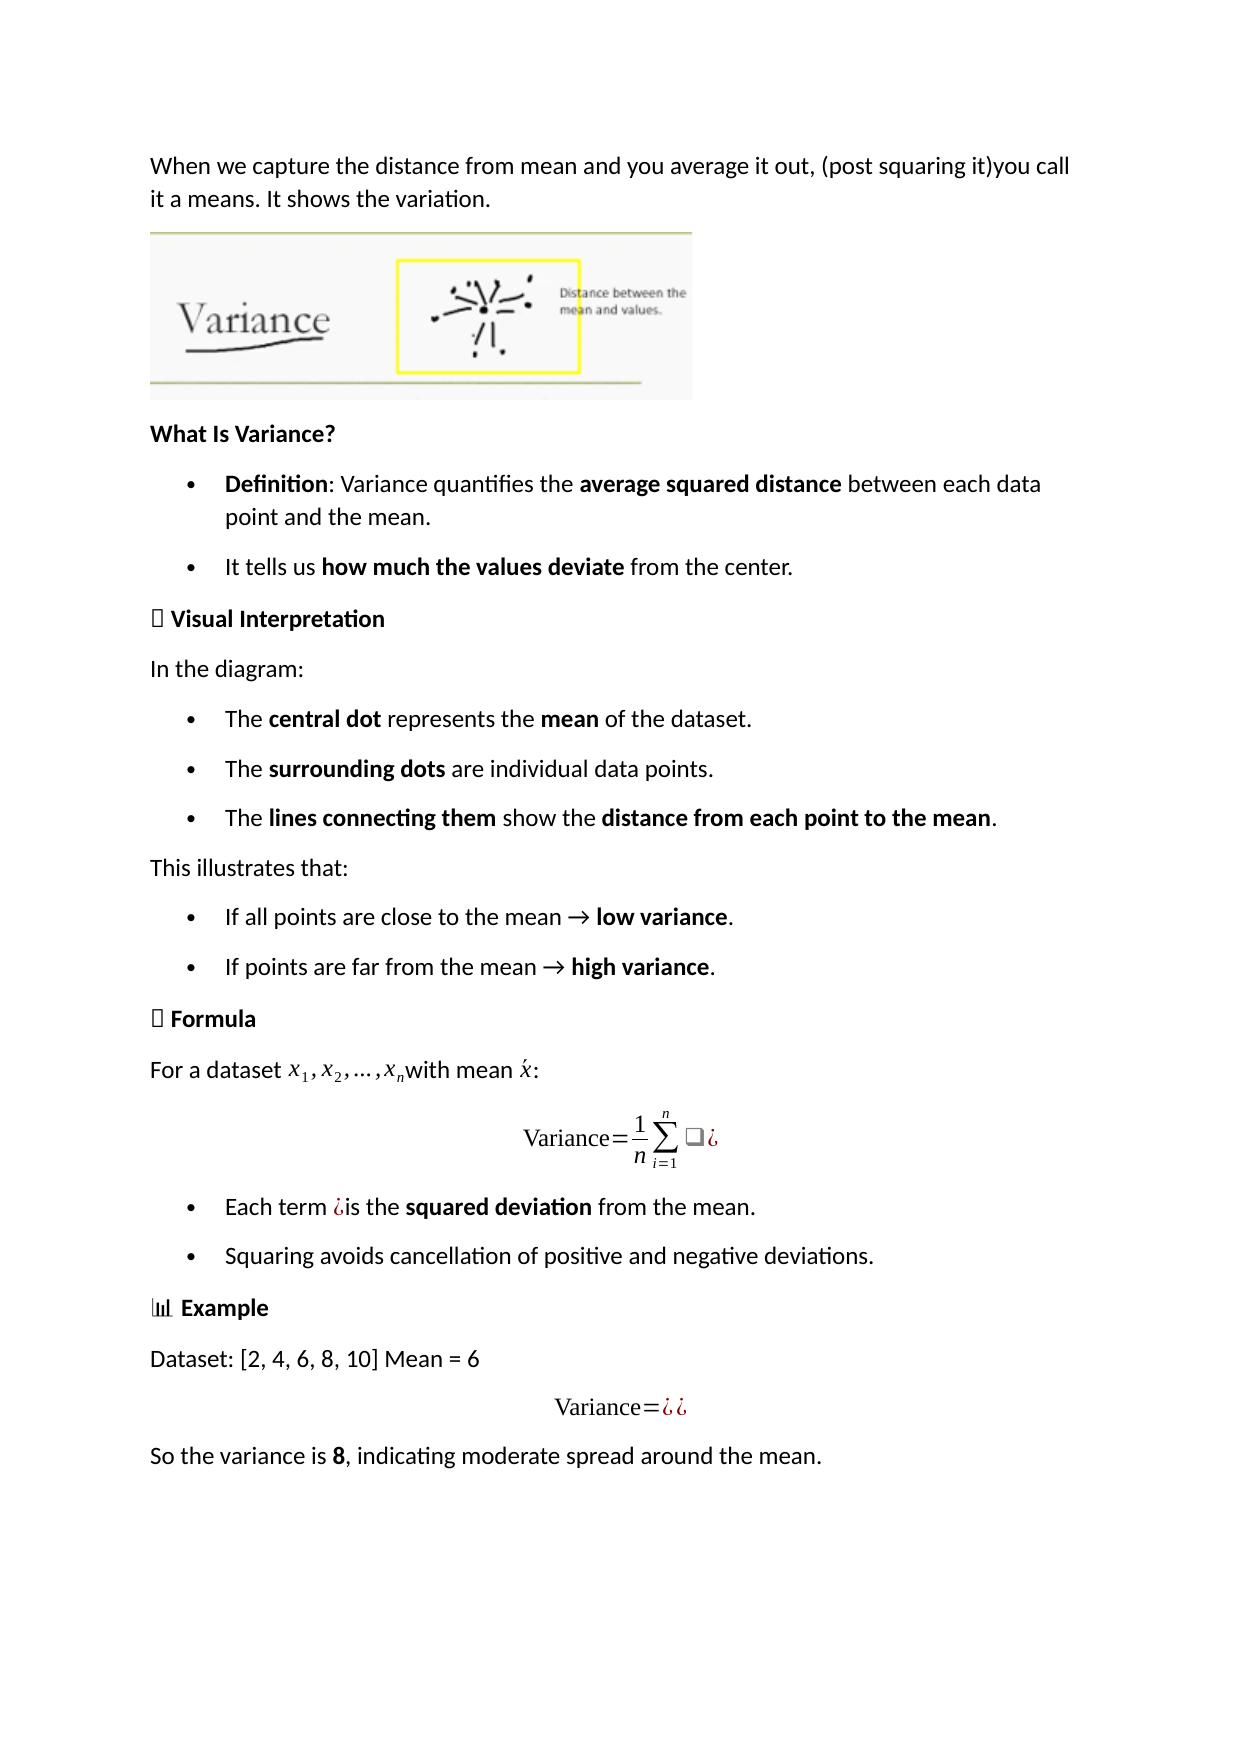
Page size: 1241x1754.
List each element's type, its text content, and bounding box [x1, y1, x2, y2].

text In the diagram: [150, 654, 1090, 684]
list Squaring avoids cancellation of positive and negative deviations. [187, 1240, 1090, 1271]
text This illustrates that: [150, 852, 1090, 882]
picture [150, 232, 697, 400]
text 🧮 Formula [150, 1001, 1090, 1035]
list It tells us how much the values deviate from the center. [187, 551, 1090, 581]
text Dataset: [2, 4, 6, 8, 10] Mean = 6 [150, 1343, 1090, 1374]
text When we capture the distance from mean and you average it out, (post squaring it)you call it a means. It shows the variation. [150, 150, 1090, 213]
text 📊 Example [150, 1290, 1090, 1324]
list The lines connecting them show the distance from each point to the mean. [187, 802, 1090, 833]
list Each term is the squared deviation from the mean. [187, 1191, 1090, 1221]
list If points are far from the mean → high variance. [187, 951, 1090, 982]
text For a dataset with mean : [150, 1054, 1090, 1086]
text So the variance is 8, indicating moderate spread around the mean. [150, 1440, 1090, 1470]
text What Is Variance? [150, 418, 1090, 449]
list The central dot represents the mean of the dataset. [187, 703, 1090, 734]
list If all points are close to the mean → low variance. [187, 902, 1090, 932]
text 🎯 Visual Interpretation [150, 600, 1090, 634]
list The surrounding dots are individual data points. [187, 753, 1090, 783]
list Definition: Variance quantifies the average squared distance between each data point and the mean. [187, 468, 1090, 532]
